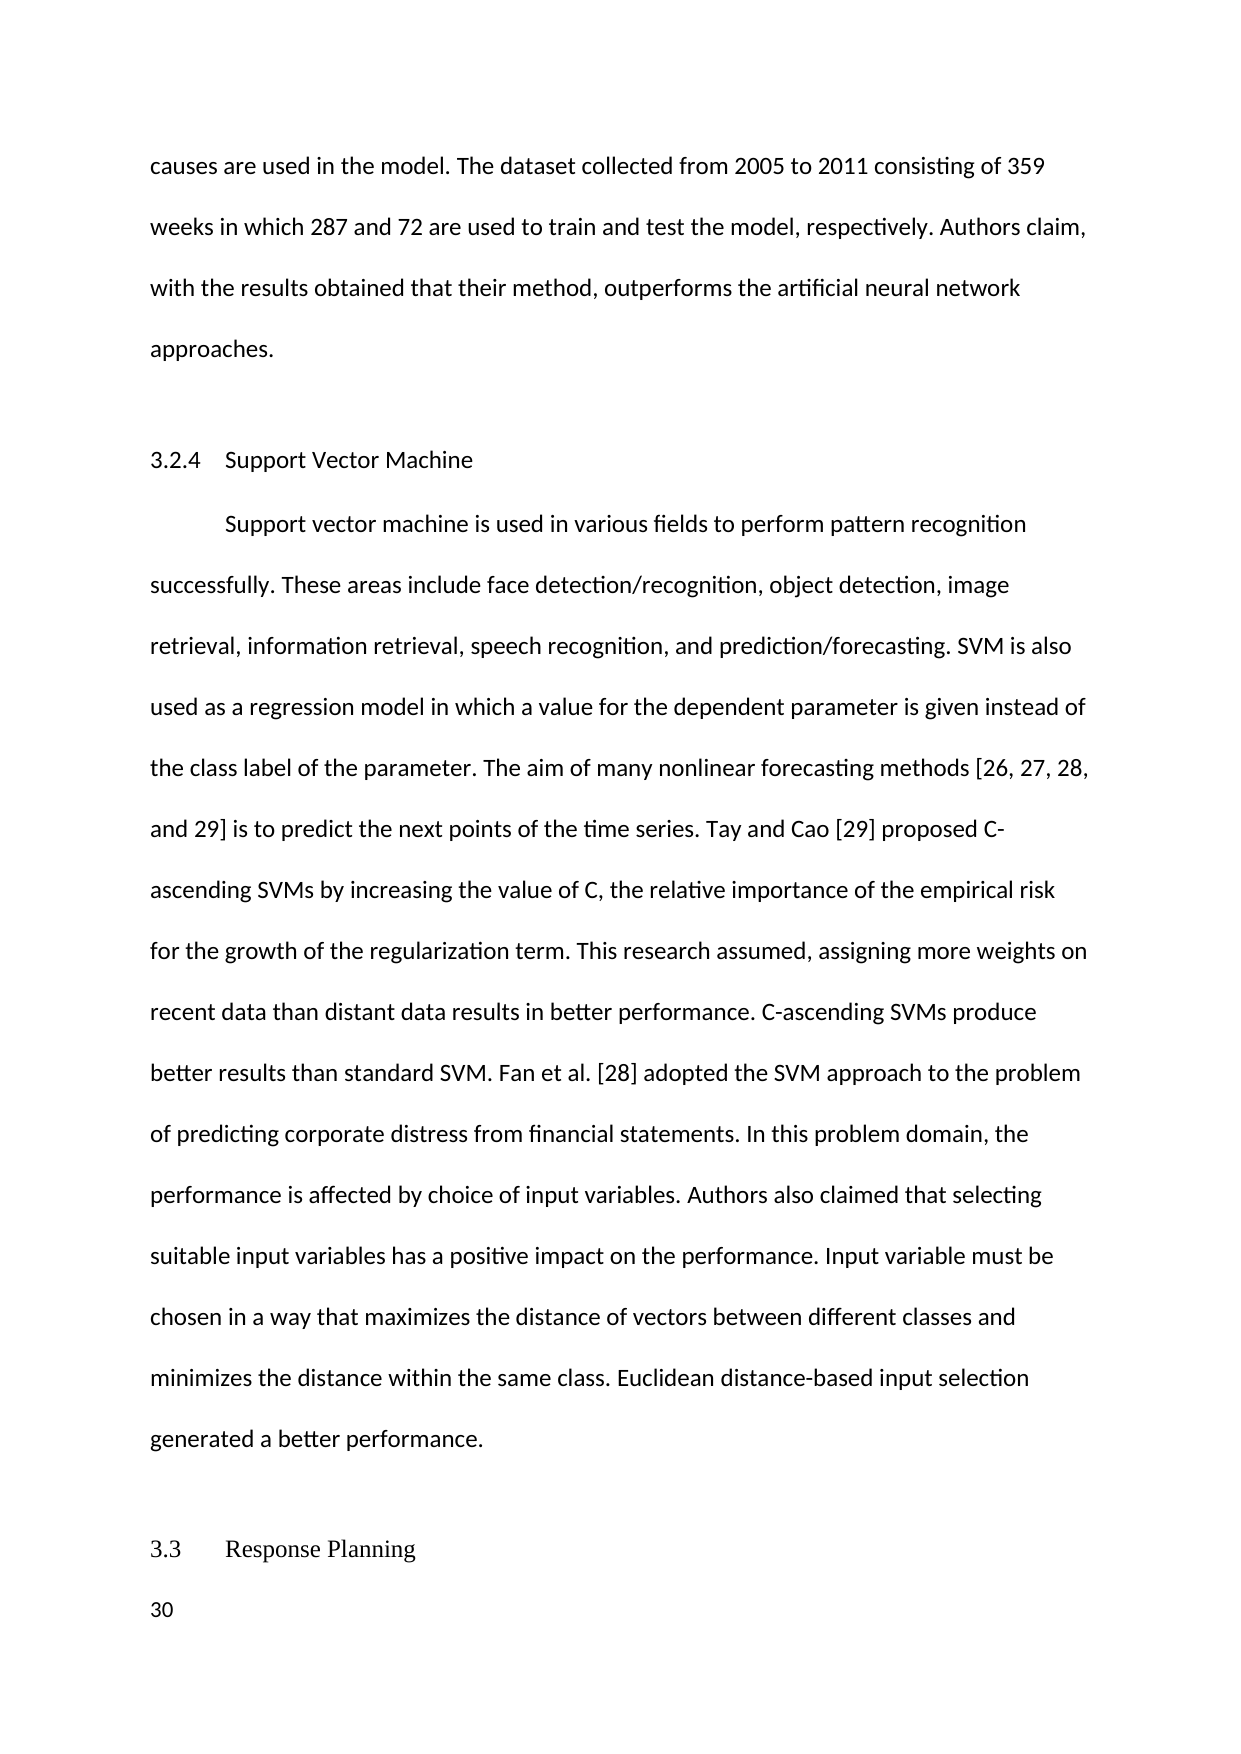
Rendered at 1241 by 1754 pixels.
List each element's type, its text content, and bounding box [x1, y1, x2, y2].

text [150, 150, 1090, 364]
text 3.3 Response Planning [150, 1534, 1090, 1563]
subtitle 3.2.4 Support Vector Machine [150, 444, 1090, 475]
text Support vector machine is used in various fields to perform pattern recognition successfully. These areas include face detection/recognition, object detection, image retrieval, information retrieval, speech recognition, and prediction/forecasting. SVM is also used as a regression model in which a value for the dependent parameter is given instead of the class label of the parameter. The aim of many nonlinear forecasting methods [26, 27, 28, and 29] is to predict the next points of the time series. Tay and Cao [29] proposed C-ascending SVMs by increasing the value of C, the relative importance of the empirical risk for the growth of the regularization term. This research assumed, assigning more weights on recent data than distant data results in better performance. C-ascending SVMs produce better results than standard SVM. Fan et al. [28] adopted the SVM approach to the problem of predicting corporate distress from financial statements. In this problem domain, the performance is affected by choice of input variables. Authors also claimed that selecting suitable input variables has a positive impact on the performance. Input variable must be chosen in a way that maximizes the distance of vectors between different classes and minimizes the distance within the same class. Euclidean distance-based input selection generated a better performance. [150, 508, 1090, 1454]
